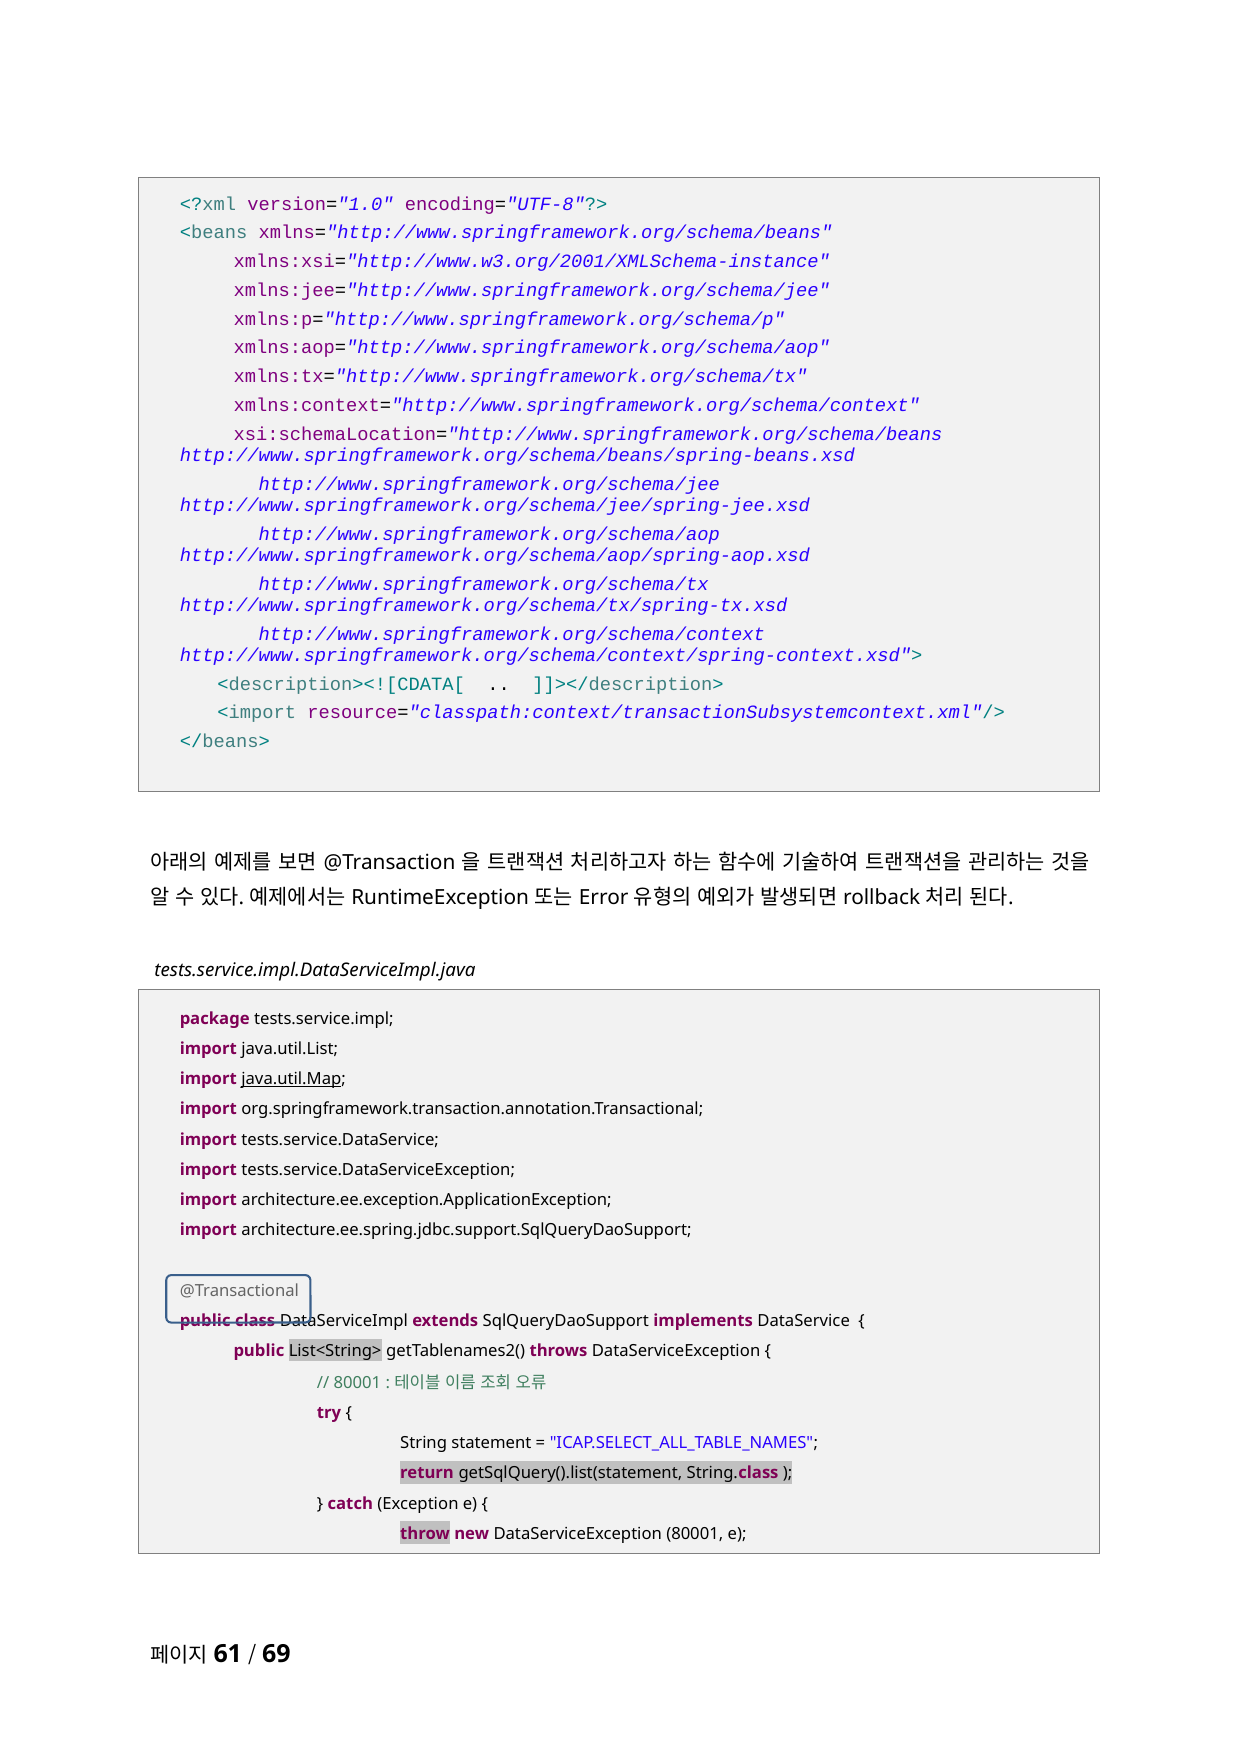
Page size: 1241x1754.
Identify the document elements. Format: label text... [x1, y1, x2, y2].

text 아래의 예제를 보면 @Transaction 을 트랜잭션 처리하고자 하는 함수에 기술하여 트랜잭션을 관리하는 것을 알 수 있다. 예제에서는 RuntimeException 또는 Error 유형의 예외가 발생되면 rollback 처리 된다. [150, 845, 1090, 910]
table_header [139, 990, 1099, 1553]
table_header <?xml version="1.0" encoding="UTF-8"?> <beans xmlns="http://www.springframework.org/schema/beans" xmlns:xsi="http://www.w3.org/2001/XMLSchema-instance" xmlns:jee="http://www.springframework.org/schema/jee" xmlns:p="http://www.springframework.org/schema/p" xmlns:aop="http://www.springframework.org/schema/aop" xmlns:tx="http://www.springframework.org/schema/tx" xmlns:context="http://www.springframework.org/schema/context" xsi:schemaLocation="http://www.springframework.org/schema/beans http://www.springframework.org/schema/beans/spring-beans.xsd http://www.springframework.org/schema/jee http://www.springframework.org/schema/jee/spring-jee.xsd http://www.springframework.org/schema/aop http://www.springframework.org/schema/aop/spring-aop.xsd http://www.springframework.org/schema/tx http://www.springframework.org/schema/tx/spring-tx.xsd http://www.springframework.org/schema/context http://www.springframework.org/schema/context/spring-context.xsd"> <description><![CDATA[ .. ]]></description> <import resource="classpath:context/transactionSubsystemcontext.xml"/> </beans> [139, 178, 1099, 791]
